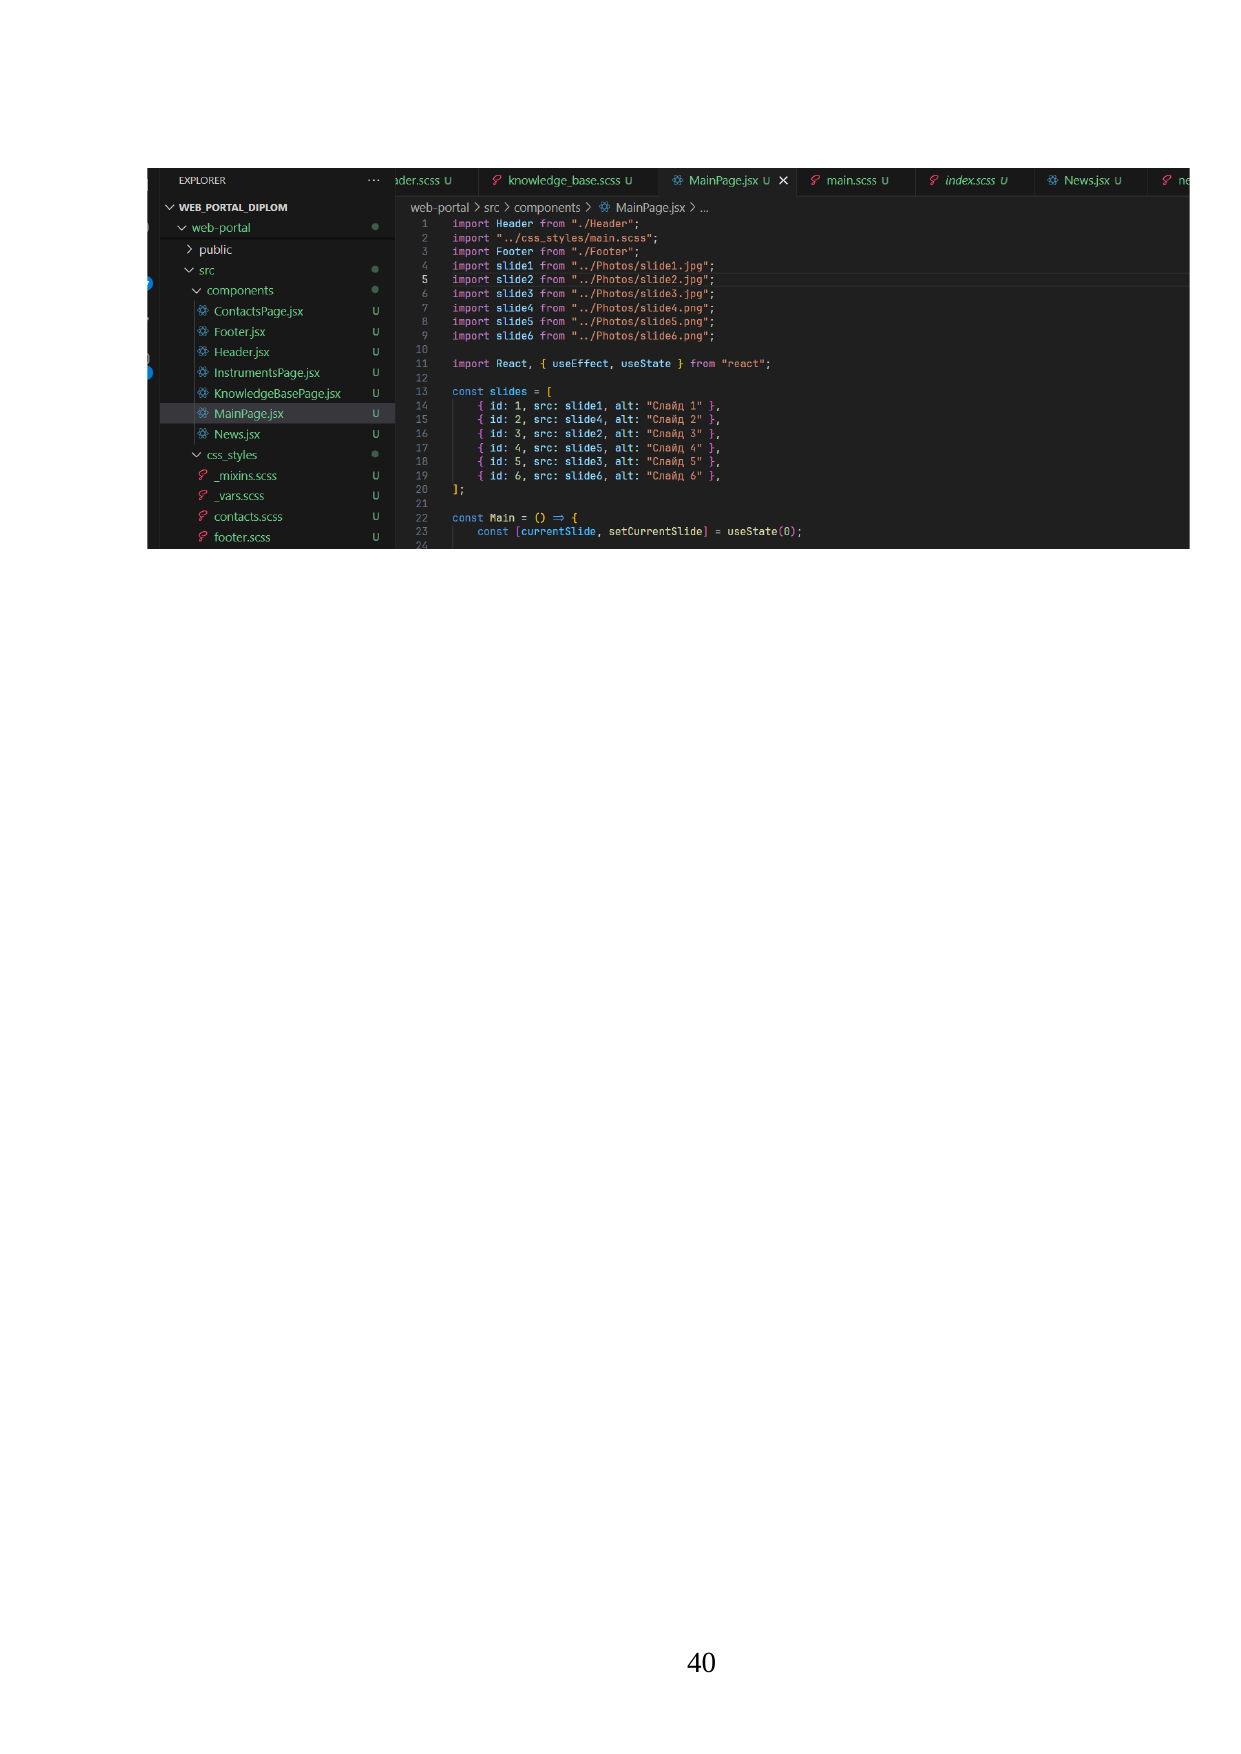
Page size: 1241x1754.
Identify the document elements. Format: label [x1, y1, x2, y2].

picture [147, 168, 1190, 549]
